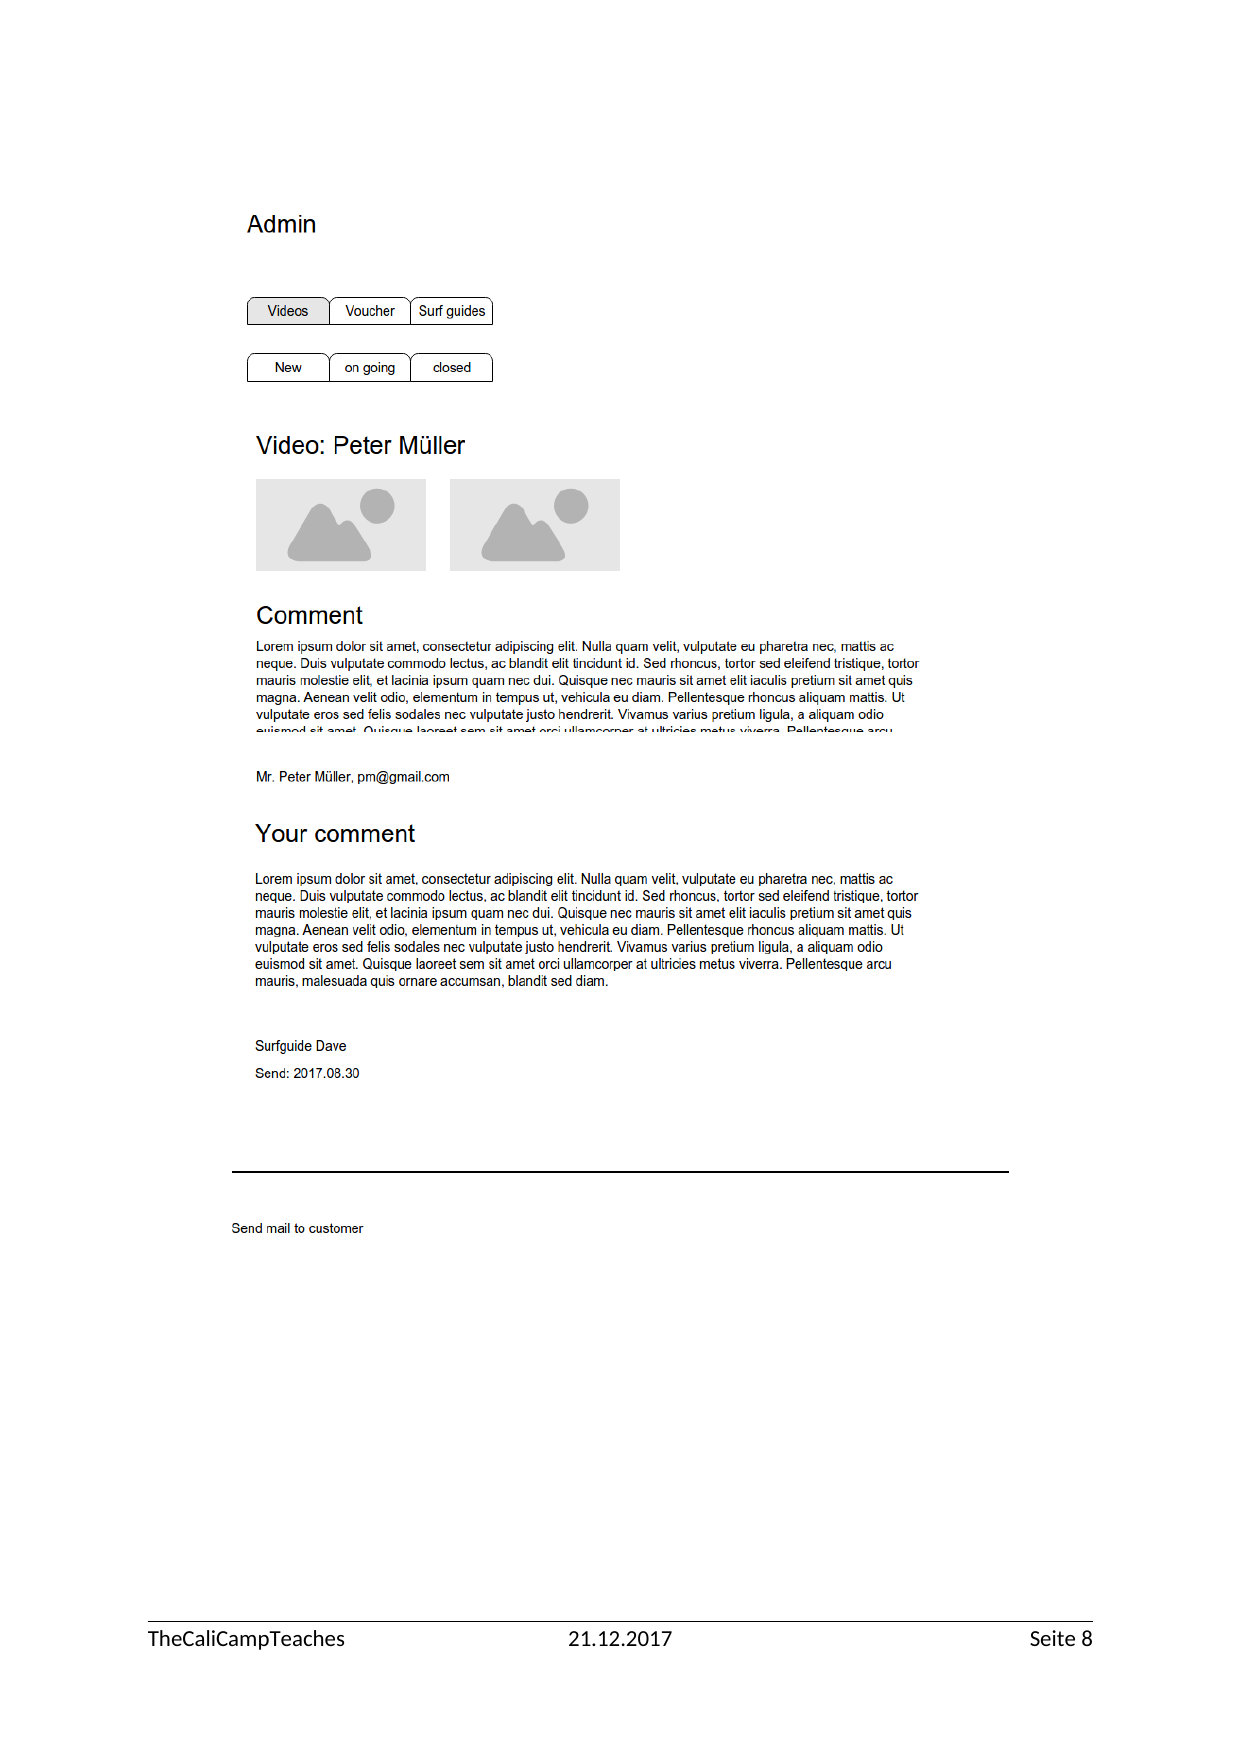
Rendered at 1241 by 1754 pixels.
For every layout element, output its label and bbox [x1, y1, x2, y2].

picture [147, 147, 1092, 1348]
